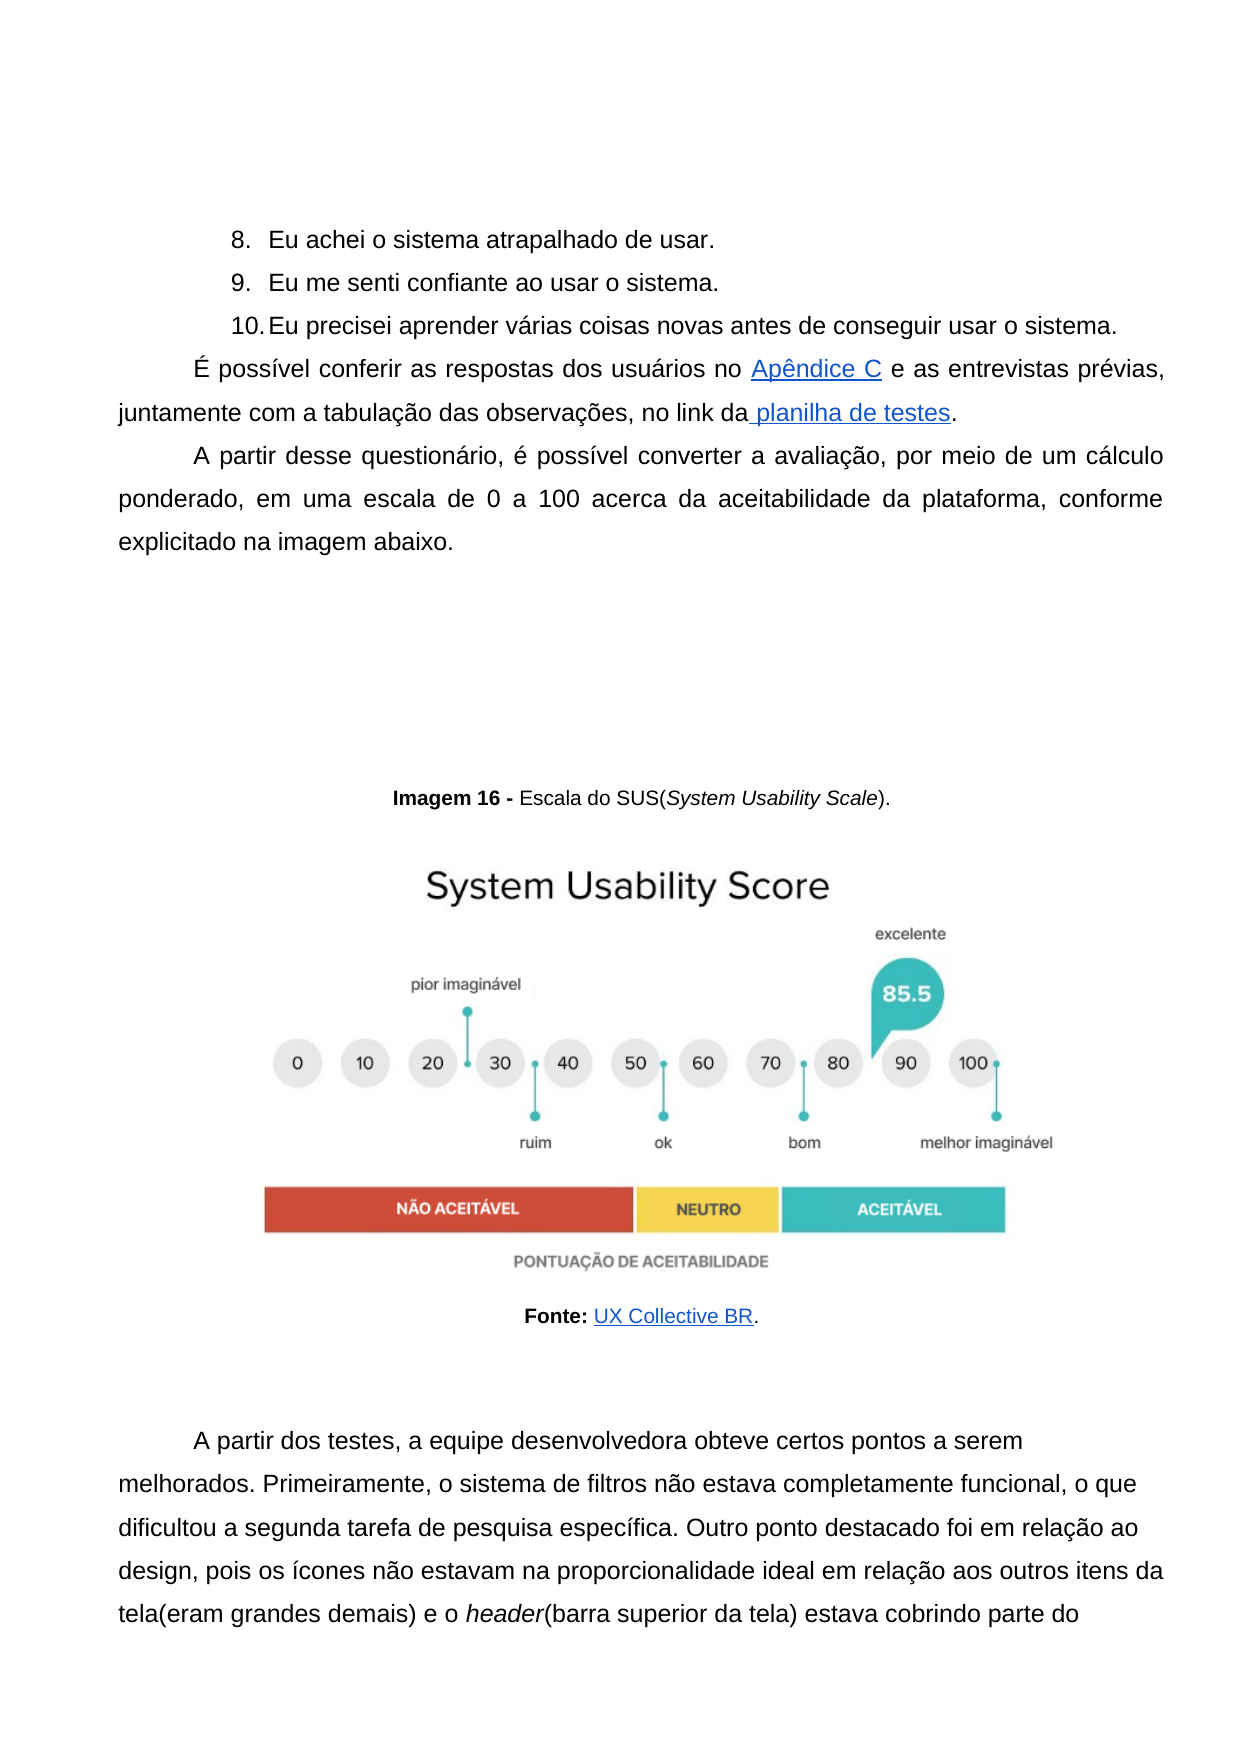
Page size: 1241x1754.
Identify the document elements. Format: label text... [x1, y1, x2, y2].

list Eu achei o sistema atrapalhado de usar. [231, 225, 1165, 254]
picture [219, 821, 1064, 1290]
text A partir desse questionário, é possível converter a avaliação, por meio de um cálculo ponderado, em uma escala de 0 a 100 acerca da aceitabilidade da plataforma, conforme explicitado na imagem abaixo. [118, 441, 1165, 556]
text É possível conferir as respostas dos usuários no Apêndice C e as entrevistas prévias, juntamente com a tabulação das observações, no link da planilha de testes. [118, 354, 1165, 426]
list Eu precisei aprender várias coisas novas antes de conseguir usar o sistema. [231, 311, 1165, 340]
text Imagem 16 - Escala do SUS(System Usability Scale). [118, 786, 1165, 809]
text Fonte: UX Collective BR. [118, 1304, 1165, 1328]
list Eu me senti confiante ao usar o sistema. [231, 268, 1165, 297]
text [118, 1426, 1165, 1627]
